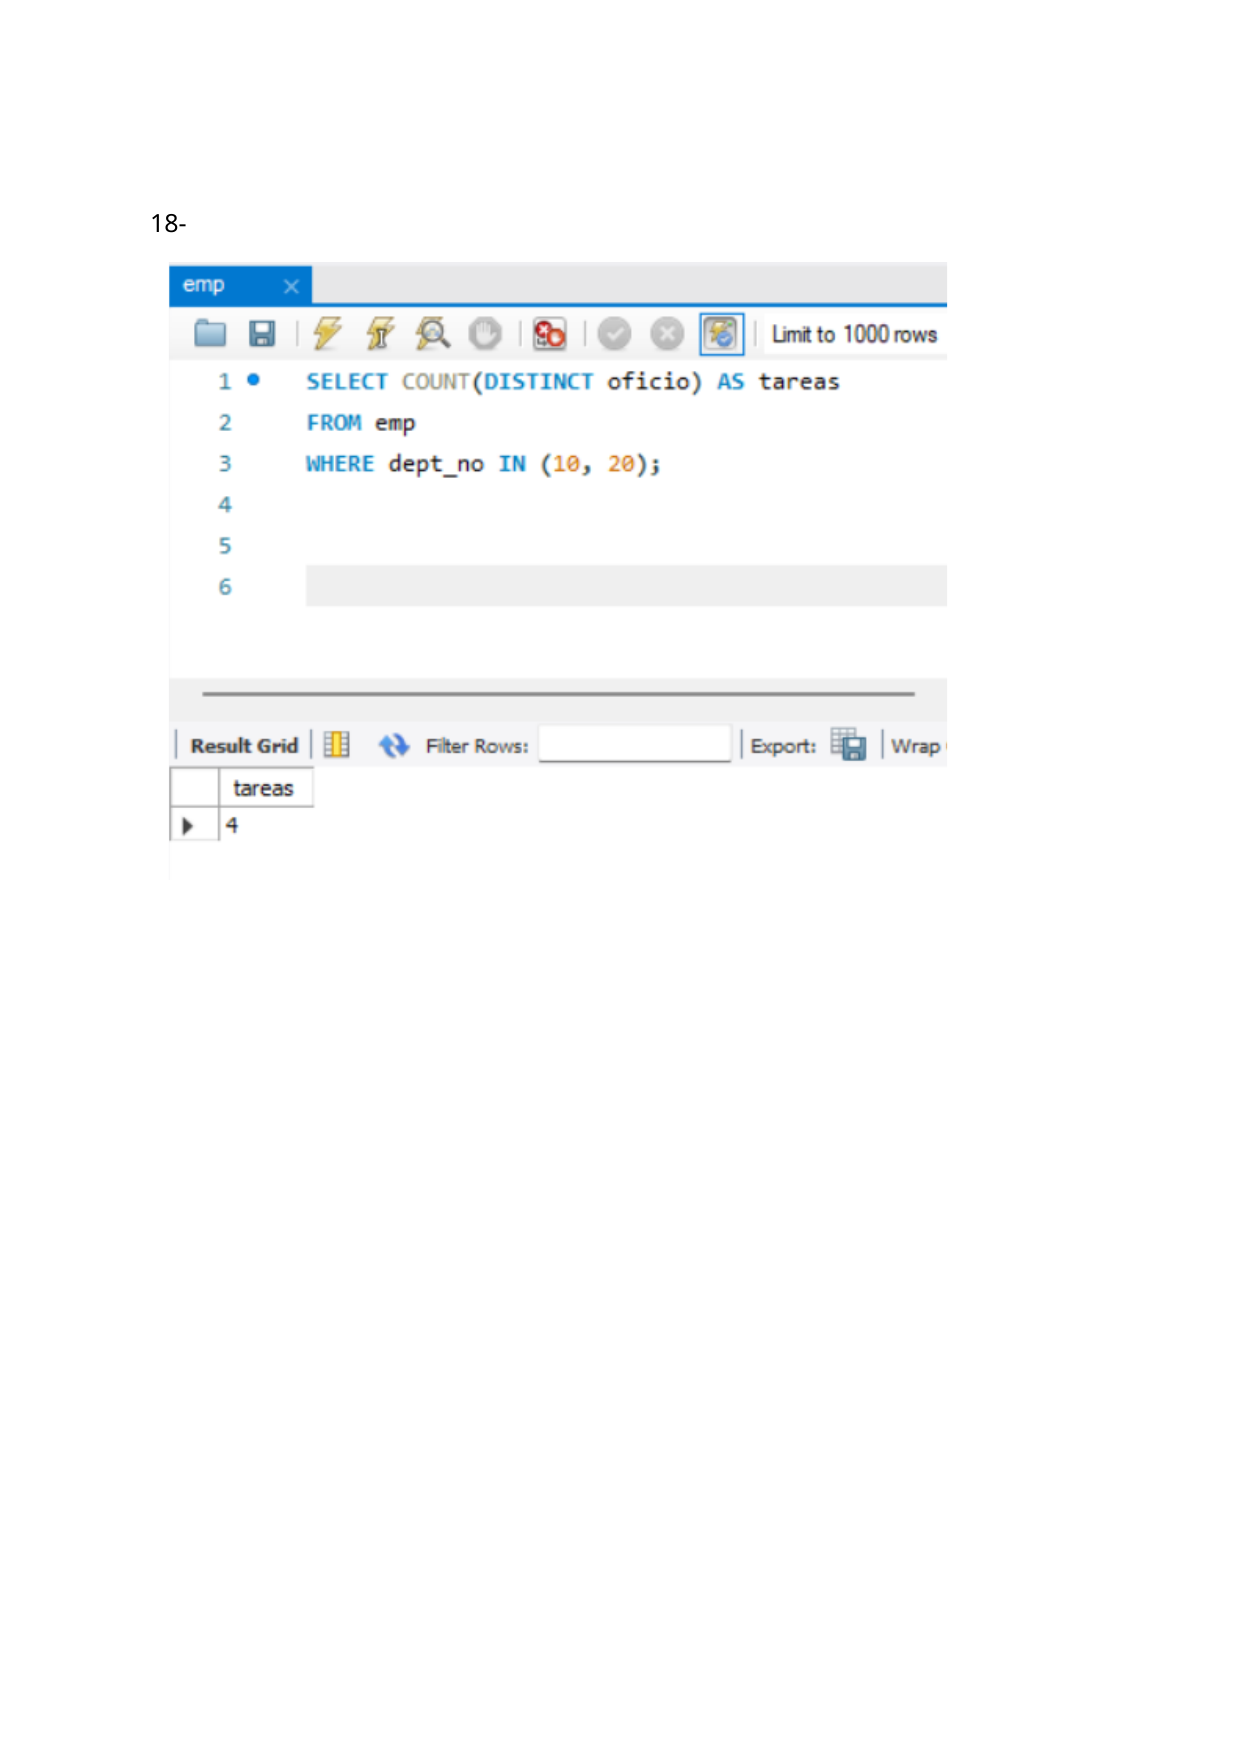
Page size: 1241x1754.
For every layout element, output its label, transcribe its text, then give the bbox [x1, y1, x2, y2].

text 18- [150, 206, 1090, 240]
